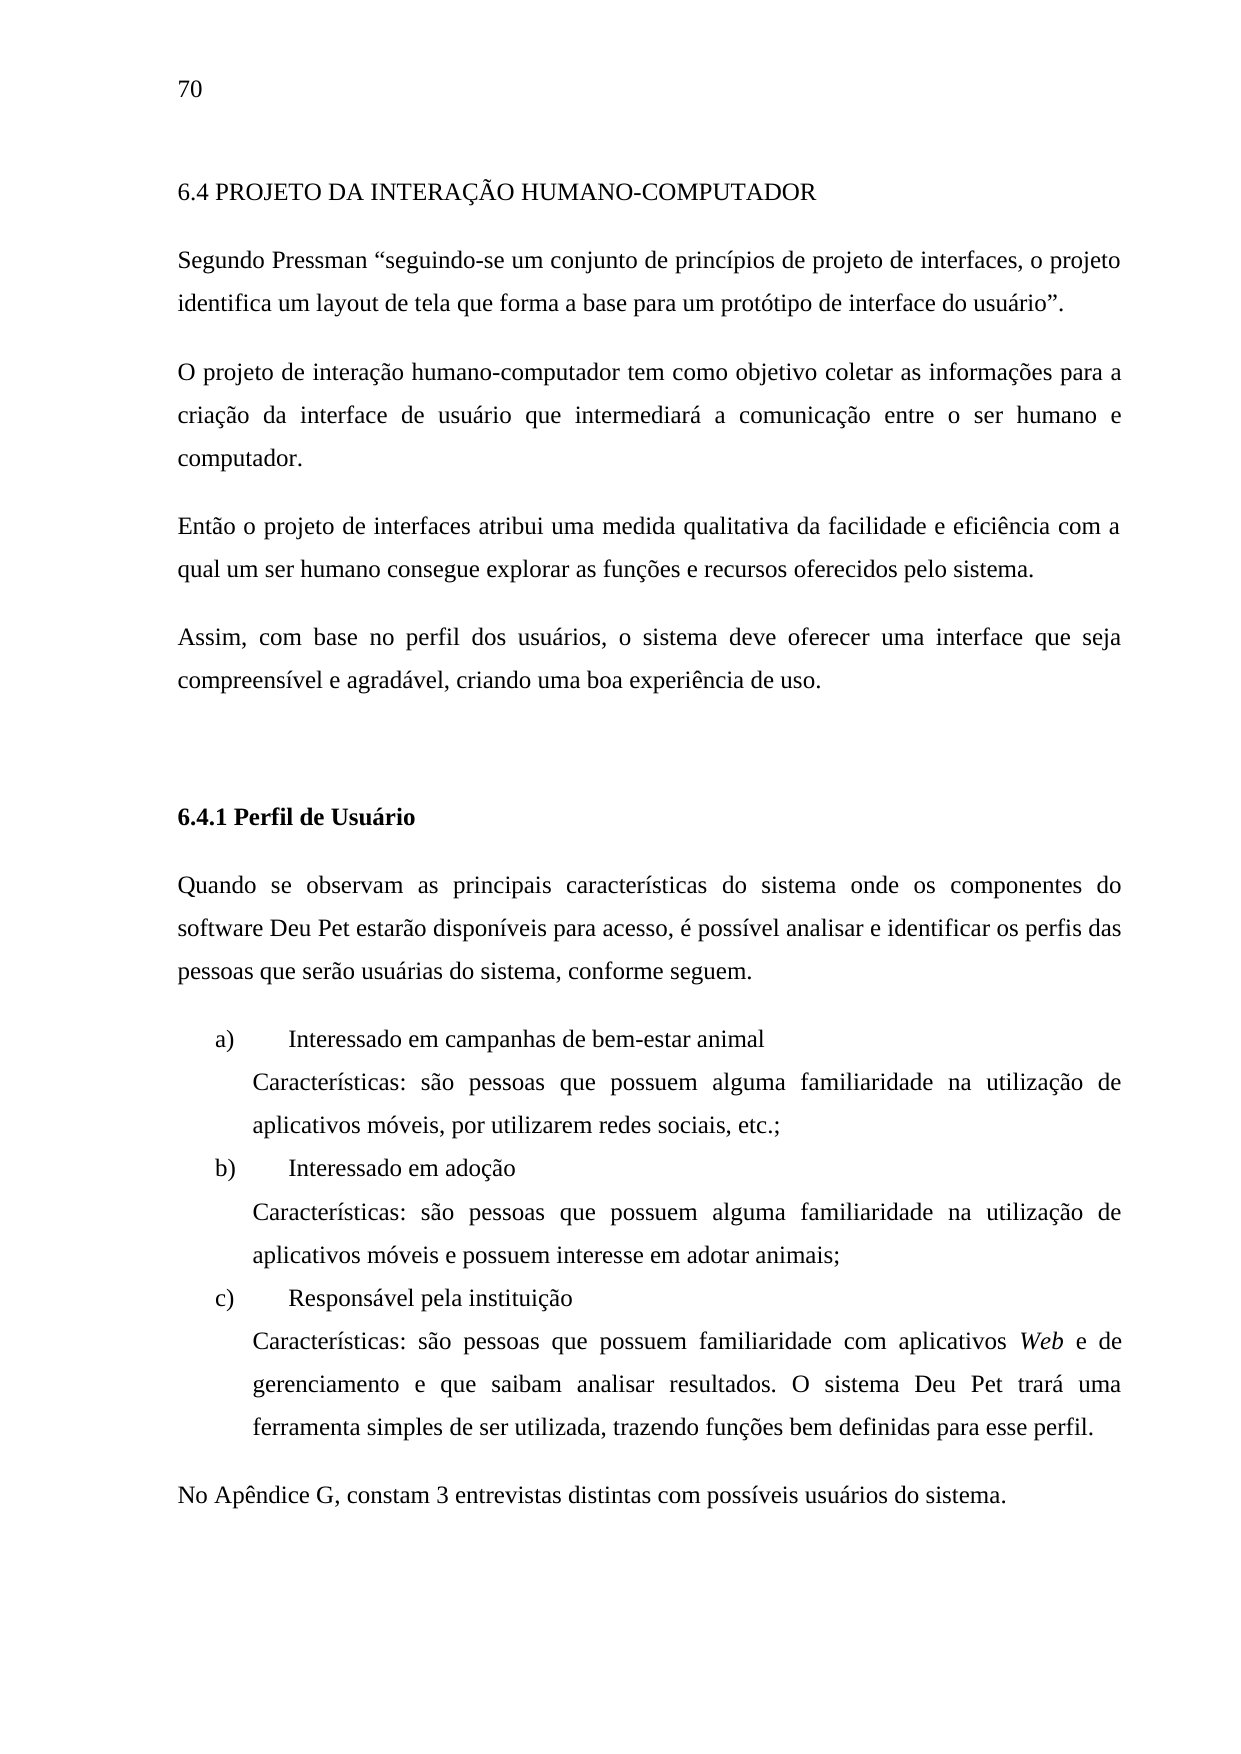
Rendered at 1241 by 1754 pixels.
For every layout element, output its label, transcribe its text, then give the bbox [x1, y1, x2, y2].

text No Apêndice G, constam 3 entrevistas distintas com possíveis usuários do sistema. [177, 1480, 1122, 1509]
text Segundo Pressman “seguindo-se um conjunto de princípios de projeto de interfaces, o projeto identifica um layout de tela que forma a base para um protótipo de interface do usuário”. [177, 245, 1122, 317]
list Características: são pessoas que possuem familiaridade com aplicativos Web e de gerenciamento e que saibam analisar resultados. O sistema Deu Pet trará uma ferramenta simples de ser utilizada, trazendo funções bem definidas para esse perfil. [252, 1326, 1122, 1441]
text Assim, com base no perfil dos usuários, o sistema deve oferecer uma interface que seja compreensível e agradável, criando uma boa experiência de uso. [177, 622, 1122, 694]
subtitle 6.4.1 Perfil de Usuário [177, 802, 1122, 830]
text Quando se observam as principais características do sistema onde os componentes do software Deu Pet estarão disponíveis para acesso, é possível analisar e identificar os perfis das pessoas que serão usuárias do sistema, conforme seguem. [177, 870, 1122, 985]
subtitle 6.4 PROJETO DA INTERAÇÃO HUMANO-COMPUTADOR [177, 177, 1122, 206]
list Características: são pessoas que possuem alguma familiaridade na utilização de aplicativos móveis, por utilizarem redes sociais, etc.; [252, 1067, 1122, 1139]
list Características: são pessoas que possuem alguma familiaridade na utilização de aplicativos móveis e possuem interesse em adotar animais; [252, 1197, 1122, 1268]
text Então o projeto de interfaces atribui uma medida qualitativa da facilidade e eficiência com a qual um ser humano consegue explorar as funções e recursos oferecidos pelo sistema. [177, 511, 1122, 583]
list Interessado em adoção [215, 1153, 1122, 1182]
list Interessado em campanhas de bem-estar animal [215, 1024, 1122, 1053]
list Responsável pela instituição [215, 1283, 1122, 1312]
text O projeto de interação humano-computador tem como objetivo coletar as informações para a criação da interface de usuário que intermediará a comunicação entre o ser humano e computador. [177, 357, 1122, 472]
